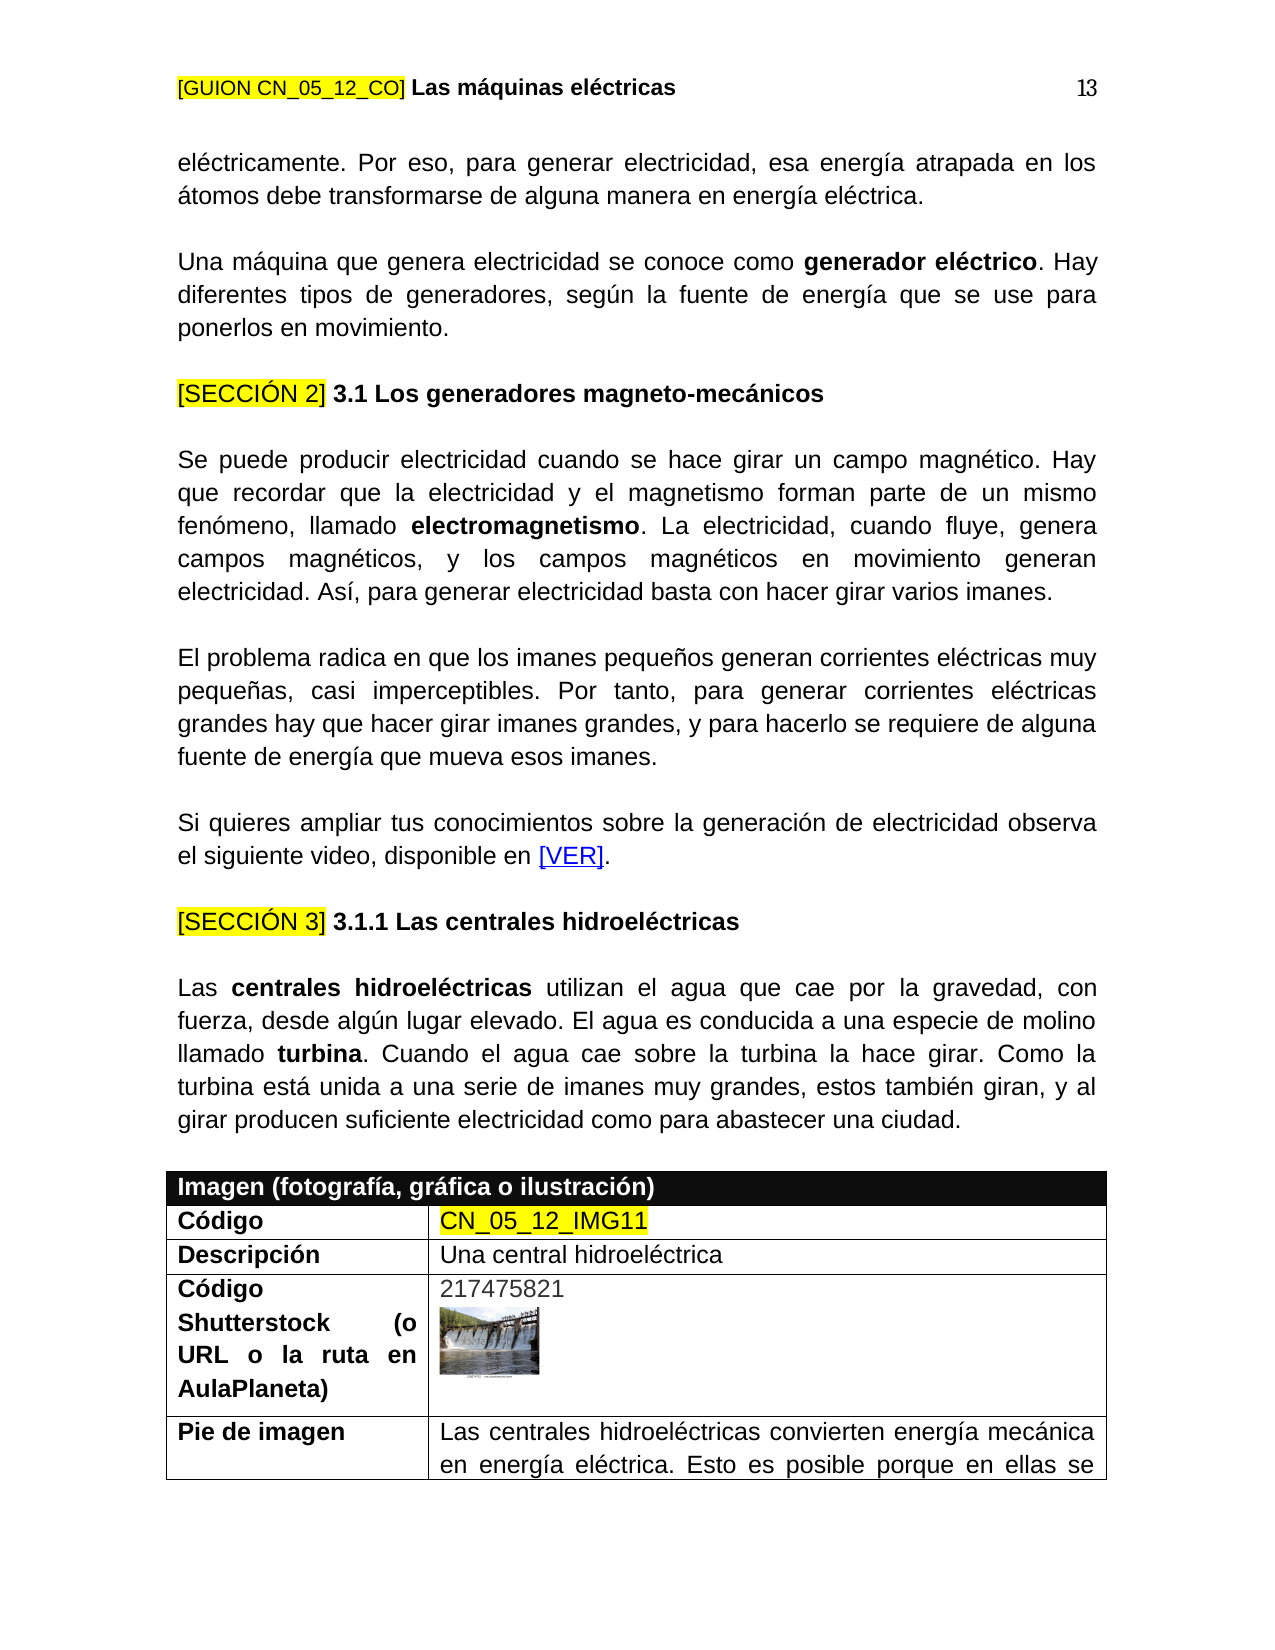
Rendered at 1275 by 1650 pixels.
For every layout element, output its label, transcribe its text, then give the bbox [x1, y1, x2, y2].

table_header Imagen (fotografía, gráfica o ilustración) [167, 1172, 1106, 1205]
text Las centrales hidroeléctricas utilizan el agua que cae por la gravedad, con fuerza, desde algún lugar elevado. El agua es conducida a una especie de molino llamado turbina. Cuando el agua cae sobre la turbina la hace girar. Como la turbina está unida a una serie de imanes muy grandes, estos también giran, y al girar producen suficiente electricidad como para abastecer una ciudad. [177, 973, 1098, 1134]
text El problema radica en que los imanes pequeños generan corrientes eléctricas muy pequeñas, casi imperceptibles. Por tanto, para generar corrientes eléctricas grandes hay que hacer girar imanes grandes, y para hacerlo se requiere de alguna fuente de energía que mueva esos imanes. [177, 643, 1098, 771]
table_cell Descripción [167, 1240, 428, 1273]
table_cell Una central hidroeléctrica [429, 1240, 1106, 1273]
text Una máquina que genera electricidad se conoce como generador eléctrico. Hay diferentes tipos de generadores, según la fuente de energía que se use para ponerlos en movimiento. [177, 247, 1098, 341]
table_cell Código Shutterstock (o URL o la ruta en AulaPlaneta) [167, 1275, 428, 1416]
table_cell Pie de imagen [167, 1417, 428, 1479]
text [SECCIÓN 2] 3.1 Los generadores magneto-mecánicos [326, 379, 1098, 407]
table_cell Código [167, 1206, 428, 1239]
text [177, 148, 1098, 209]
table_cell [429, 1417, 1106, 1479]
table_cell CN_05_12_IMG11 [429, 1206, 1106, 1239]
text Si quieres ampliar tus conocimientos sobre la generación de electricidad observa el siguiente video, disponible en [VER]. [177, 808, 1098, 870]
text Se puede producir electricidad cuando se hace girar un campo magnético. Hay que recordar que la electricidad y el magnetismo forman parte de un mismo fenómeno, llamado electromagnetismo. La electricidad, cuando fluye, genera campos magnéticos, y los campos magnéticos en movimiento generan electricidad. Así, para generar electricidad basta con hacer girar varios imanes. [177, 445, 1098, 606]
text [SECCIÓN 3] 3.1.1 Las centrales hidroeléctricas [326, 907, 1098, 936]
picture [439, 1307, 540, 1379]
table_cell 217475821 [429, 1275, 1106, 1416]
